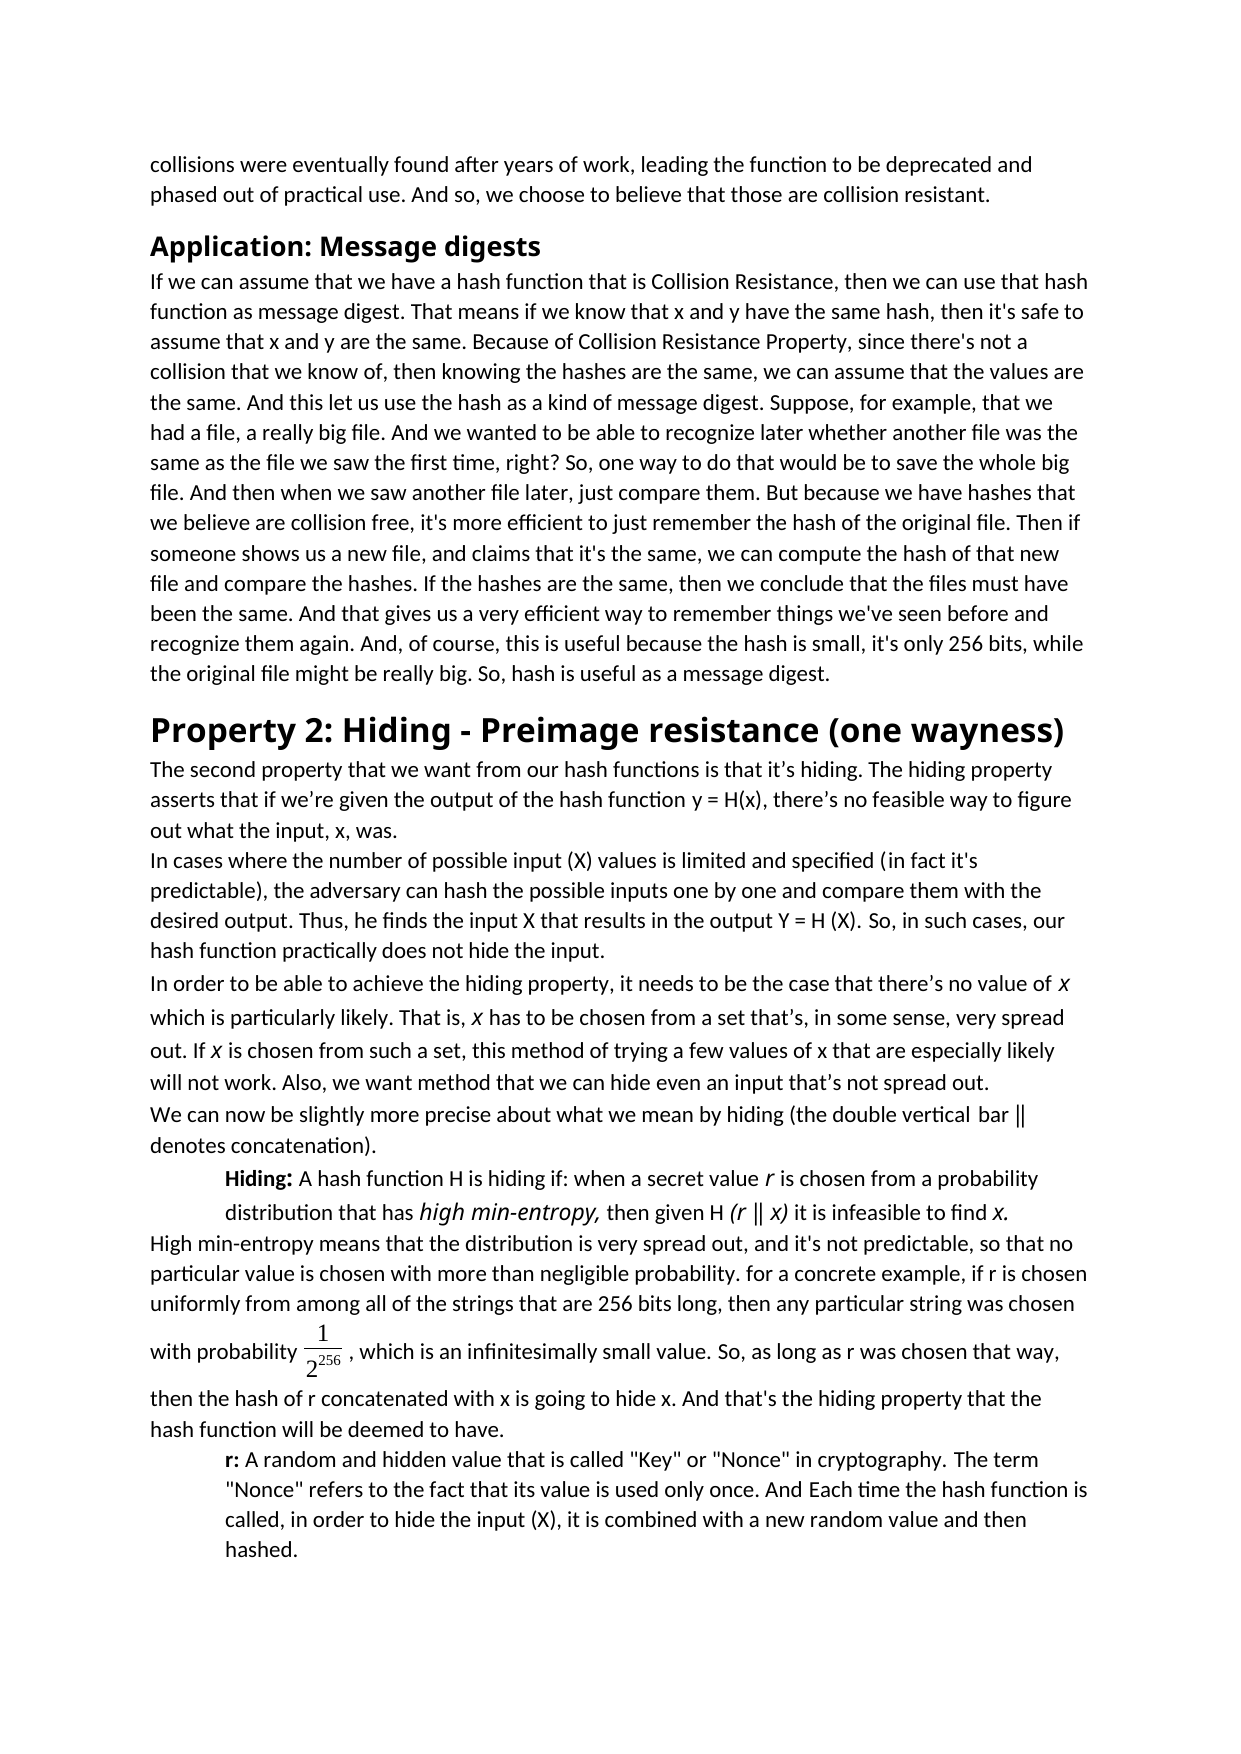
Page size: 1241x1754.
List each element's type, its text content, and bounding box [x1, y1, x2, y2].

text In cases where the number of possible input (X) values is limited and specified (in fact it's predictable), the adversary can hash the possible inputs one by one and compare them with the desired output. Thus, he finds the input X that results in the output Y = H (X). So, in such cases, our hash function practically does not hide the input. [150, 846, 1090, 965]
text High min-entropy means that the distribution is very spread out, and it's not predictable, so that no particular value is chosen with more than negligible probability. for a concrete example, if r is chosen uniformly from among all of the strings that are 256 bits long, then any particular string was chosen with probability , which is an infinitesimally small value. So, as long as r was chosen that way, then the hash of r concatenated with x is going to hide x. And that's the hiding property that the hash function will be deemed to have. [150, 1229, 1090, 1443]
subtitle Application: Message digests [150, 227, 1090, 264]
text r: A random and hidden value that is called "Key" or "Nonce" in cryptography. The term "Nonce" refers to the fact that its value is used only once. And Each time the hash function is called, in order to hide the input (X), it is combined with a new random value and then hashed. [225, 1445, 1090, 1563]
text Hiding: A hash function H is hiding if: when a secret value r is chosen from a probability distribution that has high min‐entropy, then given H (r ‖ x) it is infeasible to find x. [225, 1162, 1090, 1227]
text If we can assume that we have a hash function that is Collision Resistance, then we can use that hash function as message digest. That means if we know that x and y have the same hash, then it's safe to assume that x and y are the same. Because of Collision Resistance Property, since there's not a collision that we know of, then knowing the hashes are the same, we can assume that the values are the same. And this let us use the hash as a kind of message digest. Suppose, for example, that we had a file, a really big file. And we wanted to be able to recognize later whether another file was the same as the file we saw the first time, right? So, one way to do that would be to save the whole big file. And then when we saw another file later, just compare them. But because we have hashes that we believe are collision free, it's more efficient to just remember the hash of the original file. Then if someone shows us a new file, and claims that it's the same, we can compute the hash of that new file and compare the hashes. If the hashes are the same, then we conclude that the files must have been the same. And that gives us a very efficient way to remember things we've seen before and recognize them again. And, of course, this is useful because the hash is small, it's only 256 bits, while the original file might be really big. So, hash is useful as a message digest. [150, 267, 1090, 688]
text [150, 150, 1090, 208]
text The second property that we want from our hash functions is that it’s hiding. The hiding property asserts that if we’re given the output of the hash function y = H(x), there’s no feasible way to figure out what the input, x, was. [150, 755, 1090, 844]
subtitle Property 2: Hiding - Preimage resistance (one wayness) [150, 706, 1090, 752]
text In order to be able to achieve the hiding property, it needs to be the case that there’s no value of x which is particularly likely. That is, x has to be chosen from a set that’s, in some sense, very spread out. If x is chosen from such a set, this method of trying a few values of x that are especially likely will not work. Also, we want method that we can hide even an input that’s not spread out. [150, 967, 1090, 1096]
text We can now be slightly more precise about what we mean by hiding (the double vertical bar ‖ denotes concatenation). [150, 1098, 1090, 1159]
